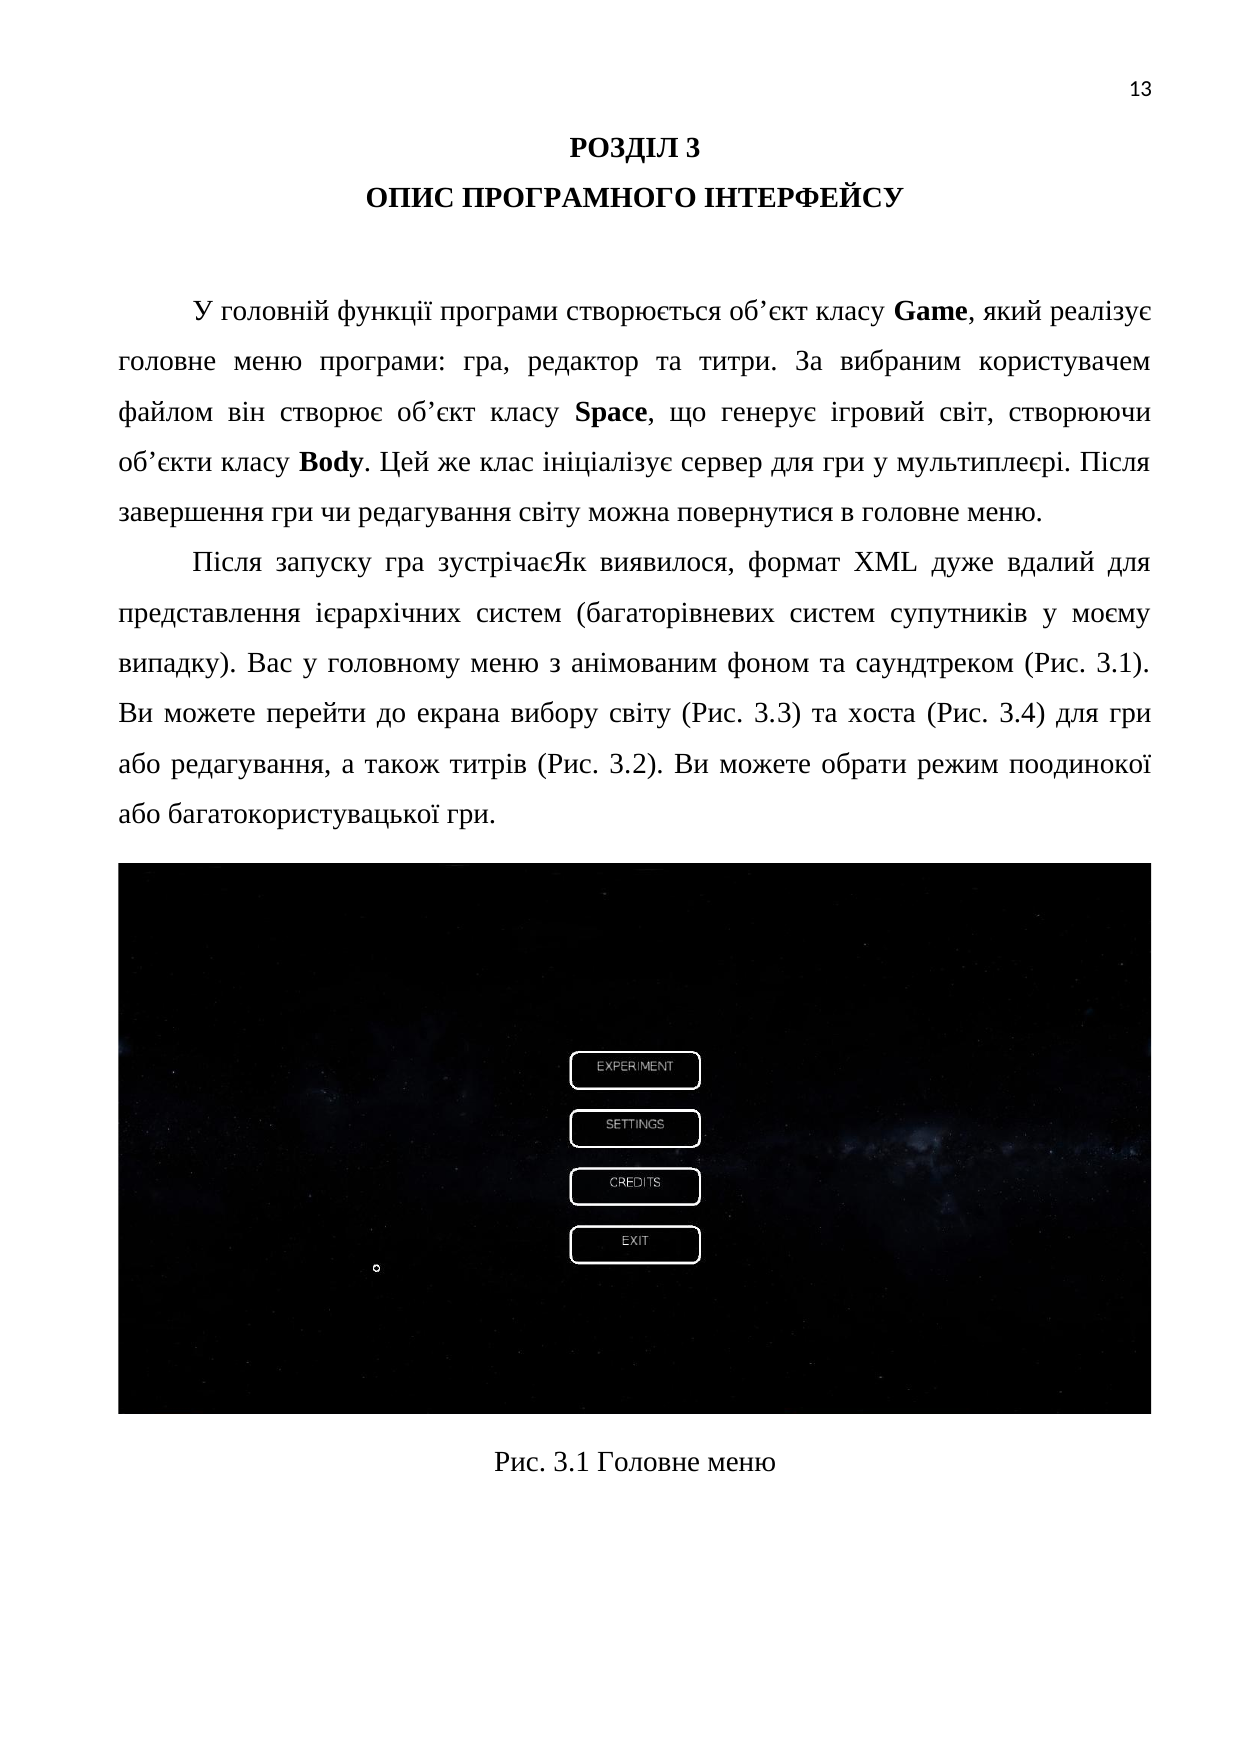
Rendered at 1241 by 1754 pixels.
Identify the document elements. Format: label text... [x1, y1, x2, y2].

text Після запуску гра зустрічаєЯк виявилося, формат XML дуже вдалий для представлення ієрархічних систем (багаторівневих систем супутників у моєму випадку). Вас у головному меню з анімованим фоном та саундтреком (Рис. 3.1). Ви можете перейти до екрана вибору світу (Рис. 3.3) та хоста (Рис. 3.4) для гри або редагування, а також титрів (Рис. 3.2). Ви можете обрати режим поодинокої або багатокористувацької гри. [118, 544, 1152, 830]
text Рис. 3.1 Головне меню [118, 1444, 1152, 1478]
picture [118, 863, 1152, 1414]
subtitle РОЗДІЛ 3 ОПИС ПРОГРАМНОГО ІНТЕРФЕЙСУ [118, 130, 1152, 214]
text У головній функції програми створюється об’єкт класу Game, який реалізує головне меню програми: гра, редактор та титри. За вибраним користувачем файлом він створює об’єкт класу Space, що генерує ігровий світ, створюючи об’єкти класу Body. Цей же клас ініціалізує сервер для гри у мультиплеєрі. Після завершення гри чи редагування світу можна повернутися в головне меню. [118, 293, 1152, 528]
